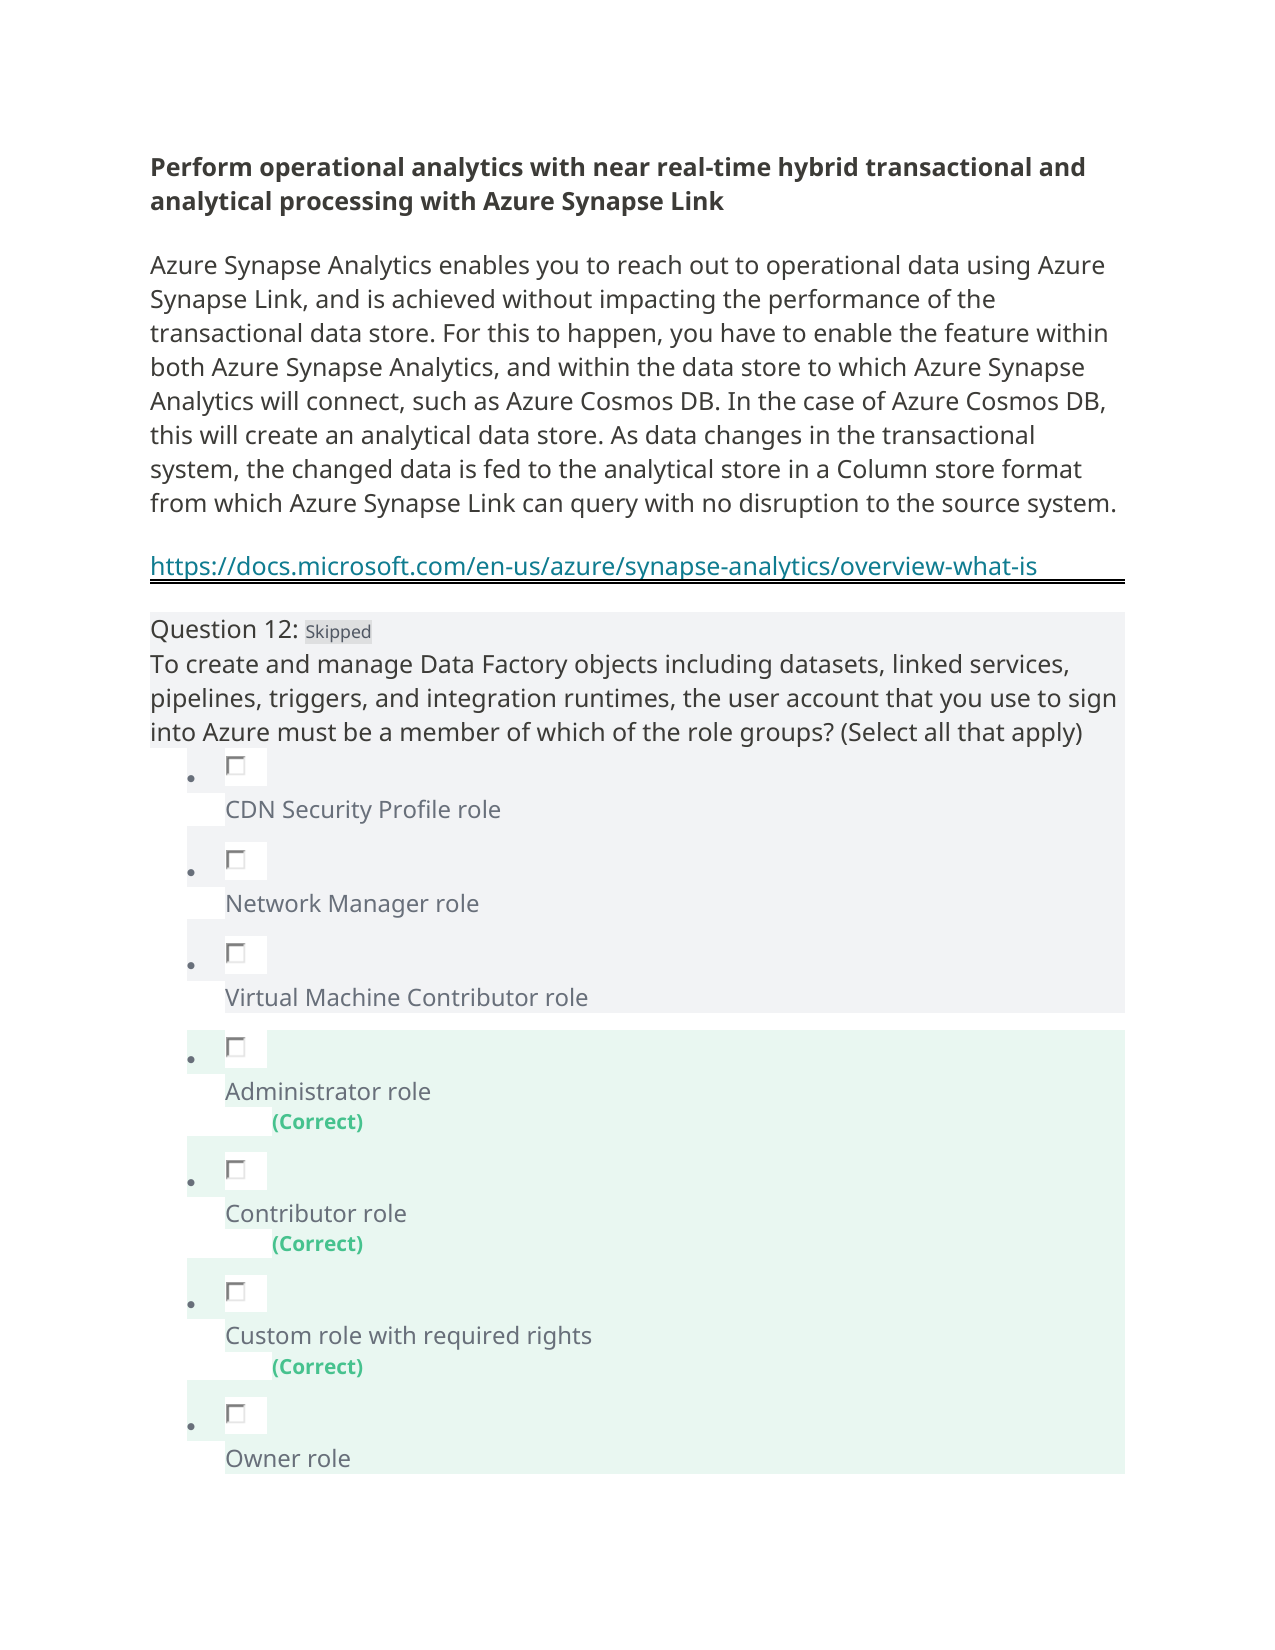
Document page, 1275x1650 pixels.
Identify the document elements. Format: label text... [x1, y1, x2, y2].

text Contributor role [225, 1197, 1125, 1229]
text Custom role with required rights [225, 1319, 1125, 1352]
text Owner role [225, 1441, 1125, 1474]
text Administrator role [225, 1074, 1125, 1107]
list ​ [187, 936, 1125, 981]
text Question 12: Skipped [150, 612, 1125, 646]
text (Correct) [272, 1229, 1125, 1258]
list ​ [187, 1030, 1125, 1074]
text To create and manage Data Factory objects including datasets, linked services, pipelines, triggers, and integration runtimes, the user account that you use to sign into Azure must be a member of which of the role groups? (Select all that apply) [150, 646, 1125, 748]
list ​ [187, 1274, 1125, 1319]
list ​ [187, 1397, 1125, 1441]
text CDN Security Profile role [225, 793, 1125, 826]
text https://docs.microsoft.com/en-us/azure/synapse-analytics/overview-what-is [150, 549, 1125, 579]
list ​ [187, 748, 1125, 793]
text Network Manager role [225, 887, 1125, 919]
list ​ [187, 1152, 1125, 1197]
list ​ [187, 842, 1125, 887]
text (Correct) [272, 1107, 1125, 1136]
text Azure Synapse Analytics enables you to reach out to operational data using Azure Synapse Link, and is achieved without impacting the performance of the transactional data store. For this to happen, you have to enable the feature within both Azure Synapse Analytics, and within the data store to which Azure Synapse Analytics will connect, such as Azure Cosmos DB. In the case of Azure Cosmos DB, this will create an analytical data store. As data changes in the transactional system, the changed data is fed to the analytical store in a Column store format from which Azure Synapse Link can query with no disruption to the source system. [150, 247, 1125, 520]
text (Correct) [272, 1352, 1125, 1380]
text Virtual Machine Contributor role [225, 981, 1125, 1013]
text Perform operational analytics with near real-time hybrid transactional and analytical processing with Azure Synapse Link [150, 150, 1125, 218]
